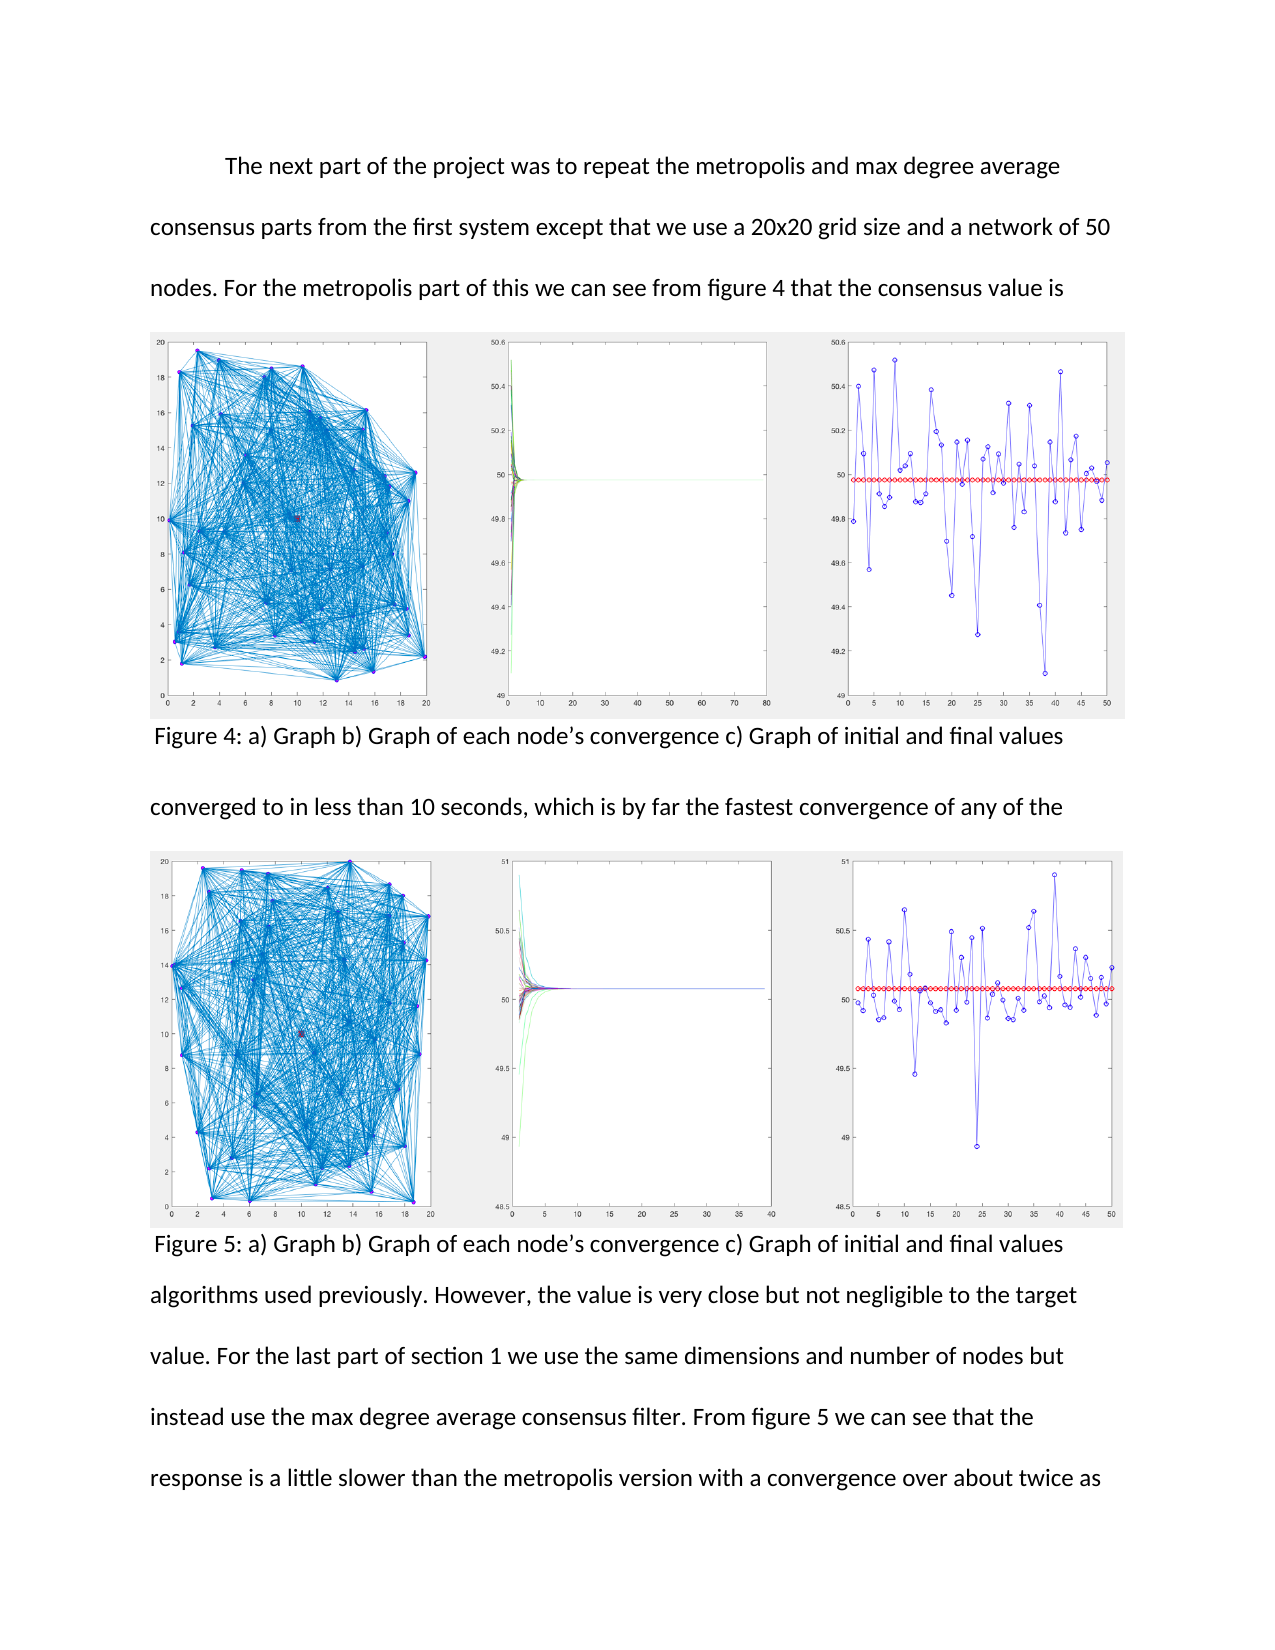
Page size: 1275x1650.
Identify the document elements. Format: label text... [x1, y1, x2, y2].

picture [150, 851, 1123, 1228]
picture [150, 332, 1125, 719]
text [150, 719, 1125, 1493]
